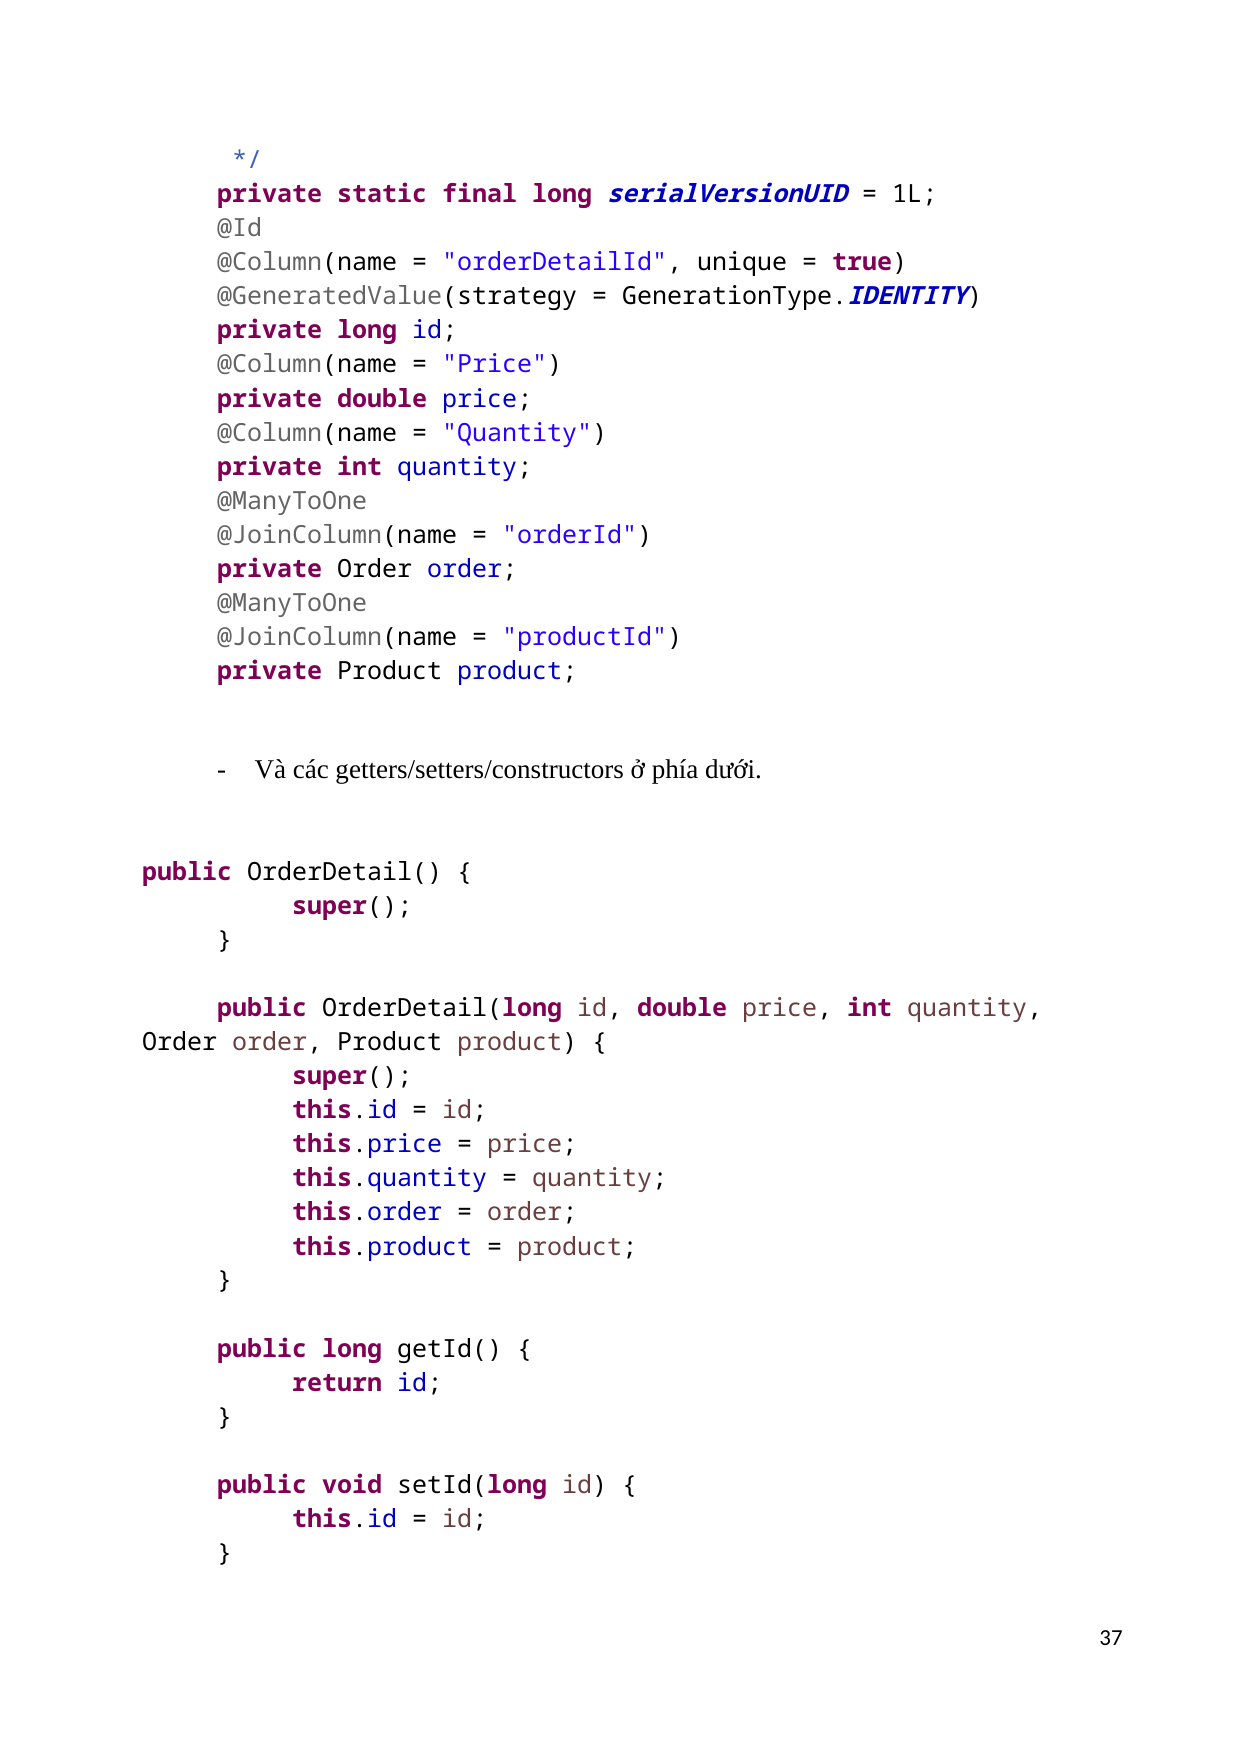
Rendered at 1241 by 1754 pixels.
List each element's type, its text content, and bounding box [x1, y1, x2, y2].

text } [142, 1535, 1122, 1569]
text this.product = product; [142, 1228, 1122, 1262]
text @ManyToOne [142, 584, 1122, 619]
text @Column(name = "Price") [142, 346, 1122, 380]
text private static final long serialVersionUID = 1L; [142, 176, 1122, 210]
text private int quantity; [142, 448, 1122, 482]
text this.id = id; [142, 1092, 1122, 1126]
text } [142, 1398, 1122, 1432]
text private long id; [142, 312, 1122, 346]
text return id; [142, 1364, 1122, 1398]
text } [142, 922, 1122, 956]
text } [142, 1262, 1122, 1296]
text public void setId(long id) { [142, 1467, 1122, 1501]
text this.quantity = quantity; [142, 1160, 1122, 1194]
text @JoinColumn(name = "orderId") [142, 516, 1122, 551]
text this.price = price; [142, 1126, 1122, 1160]
text @Column(name = "orderDetailId", unique = true) [142, 244, 1122, 278]
text @Column(name = "Quantity") [142, 414, 1122, 448]
text this.id = id; [142, 1501, 1122, 1535]
text @JoinColumn(name = "productId") [142, 619, 1122, 653]
text @Id [142, 210, 1122, 244]
text public long getId() { [142, 1330, 1122, 1364]
text public OrderDetail() { [142, 853, 1122, 887]
text super(); [142, 887, 1122, 922]
text @GeneratedValue(strategy = GenerationType.IDENTITY) [142, 278, 1122, 312]
text @ManyToOne [142, 482, 1122, 516]
text */ [142, 142, 1122, 176]
text private Product product; [142, 653, 1122, 687]
text private double price; [142, 380, 1122, 414]
text public OrderDetail(long id, double price, int quantity, Order order, Product product) { [142, 990, 1122, 1058]
text this.order = order; [142, 1194, 1122, 1228]
text super(); [142, 1058, 1122, 1092]
text private Order order; [142, 551, 1122, 584]
list Và các getters/setters/constructors ở phía dưới. [217, 753, 1122, 784]
